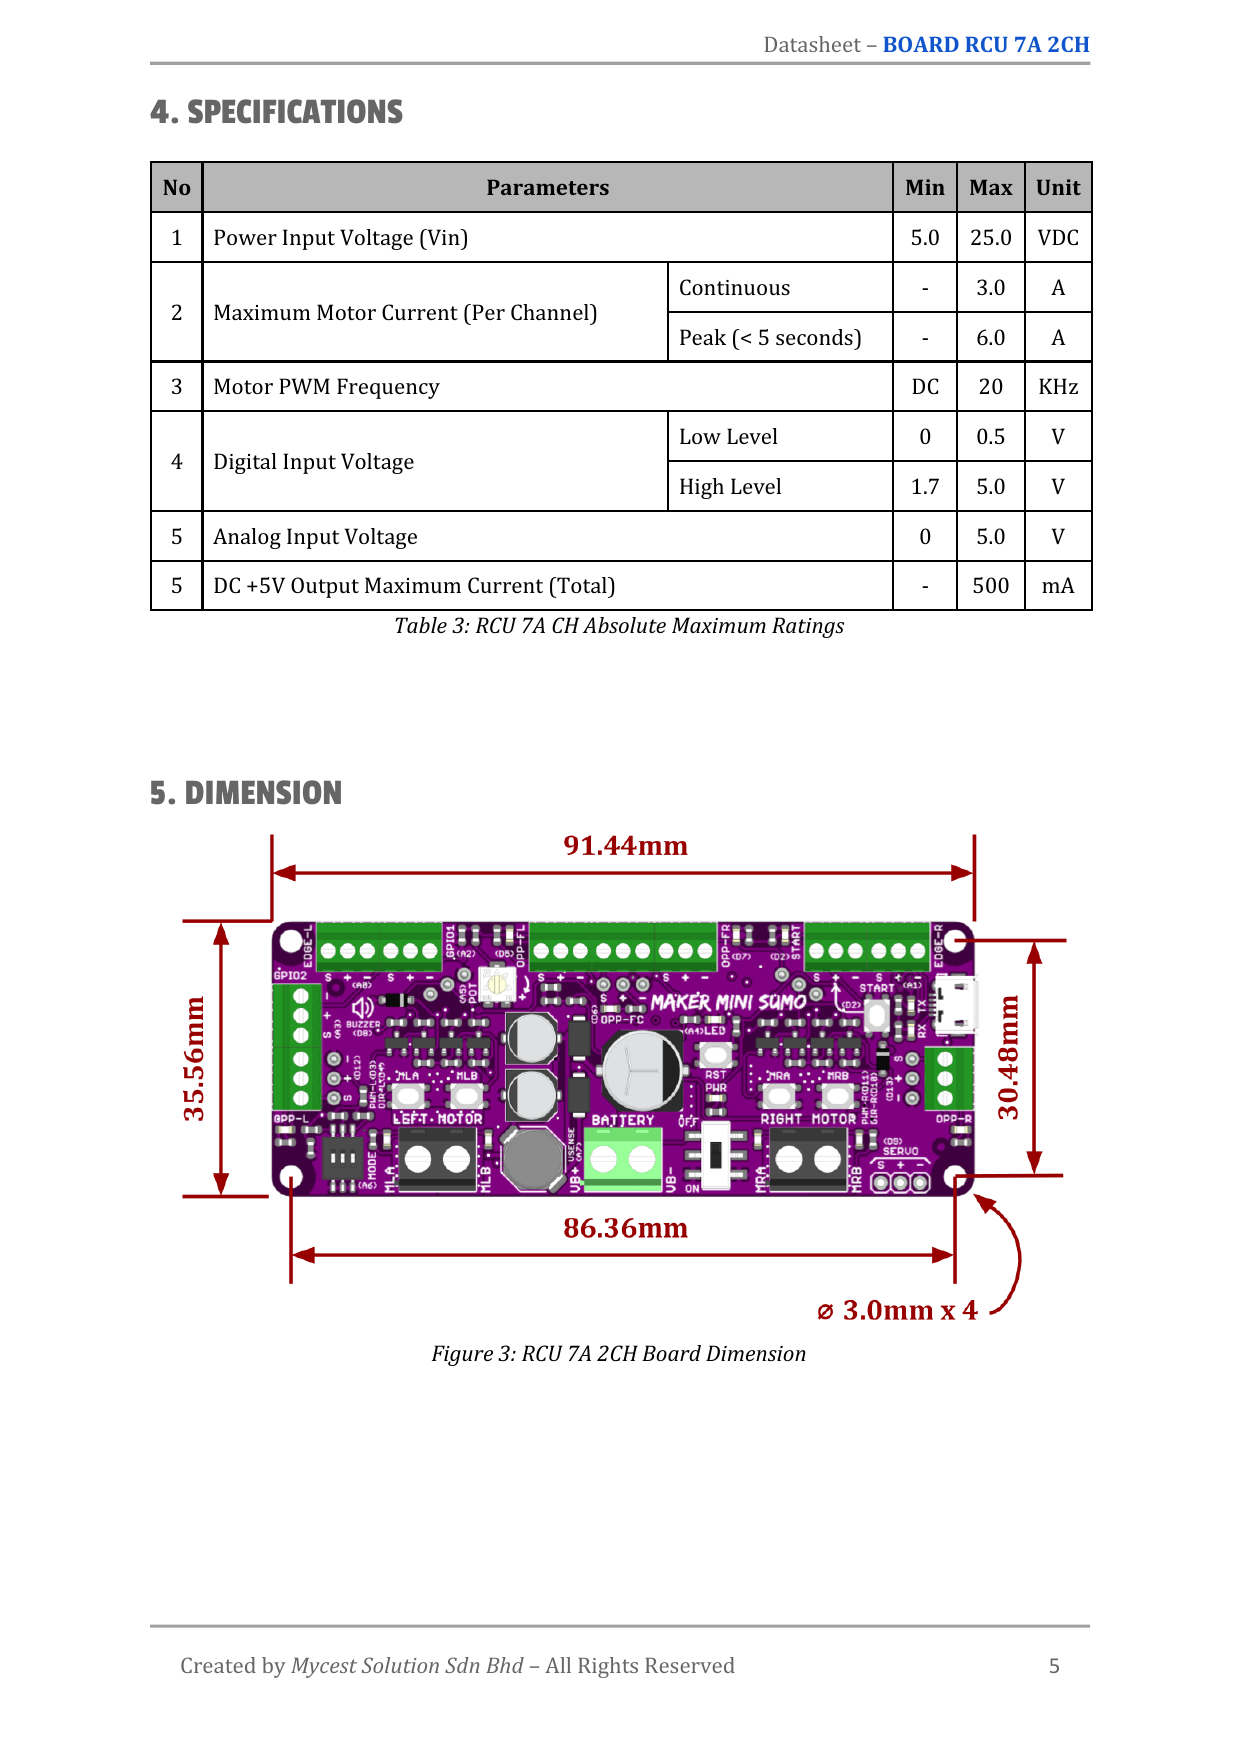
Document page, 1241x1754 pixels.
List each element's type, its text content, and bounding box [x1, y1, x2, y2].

table_header Parameters [204, 163, 892, 211]
table_cell DC [894, 363, 956, 410]
table_cell 5.0 [894, 213, 956, 261]
table_cell 0 [894, 512, 956, 559]
table_cell High Level [669, 462, 892, 510]
table_header No [152, 163, 201, 211]
table_cell Digital Input Voltage [204, 412, 667, 510]
table_cell 2 [152, 263, 201, 360]
table_cell Analog Input Voltage [204, 512, 892, 559]
text Figure 3: RCU 7A 2CH Board Dimension [150, 1339, 1090, 1366]
table_cell mA [1026, 562, 1091, 609]
table_header Unit [1026, 163, 1091, 211]
table_cell 3.0 [958, 263, 1024, 311]
table_cell 0 [894, 412, 956, 460]
table_cell 500 [958, 562, 1024, 609]
subtitle 4. SPECIFICATIONS [150, 92, 1090, 133]
table_cell 0.5 [958, 412, 1024, 460]
table_cell V [1026, 512, 1091, 559]
table_cell 20 [958, 363, 1024, 410]
table_cell A [1026, 263, 1091, 311]
table_cell Peak (< 5 seconds) [669, 313, 892, 360]
table_cell V [1026, 462, 1091, 510]
text Table 3: RCU 7A CH Absolute Maximum Ratings [150, 611, 1090, 638]
table_cell - [894, 263, 956, 311]
table_cell Continuous [669, 263, 892, 311]
table_cell 1 [152, 213, 201, 261]
subtitle 5. DIMENSION [150, 773, 1090, 814]
table_cell 3 [152, 363, 201, 410]
table_cell 5.0 [958, 512, 1024, 559]
table_cell Power Input Voltage (Vin) [204, 213, 892, 261]
picture [154, 814, 1087, 1340]
table_cell 5 [152, 562, 201, 609]
table_cell Maximum Motor Current (Per Channel) [204, 263, 667, 360]
table_cell 6.0 [958, 313, 1024, 360]
table_cell - [894, 313, 956, 360]
table_cell 5.0 [958, 462, 1024, 510]
table_cell KHz [1026, 363, 1091, 410]
table_cell 5 [152, 512, 201, 559]
table_cell Low Level [669, 412, 892, 460]
table_cell A [1026, 313, 1091, 360]
table_cell 25.0 [958, 213, 1024, 261]
table_header Max [958, 163, 1024, 211]
table_cell V [1026, 412, 1091, 460]
table_cell 1.7 [894, 462, 956, 510]
table_cell 4 [152, 412, 201, 510]
table_cell VDC [1026, 213, 1091, 261]
table_cell DC +5V Output Maximum Current (Total) [204, 562, 892, 609]
table_cell - [894, 562, 956, 609]
table_cell Motor PWM Frequency [204, 363, 892, 410]
table_header Min [894, 163, 956, 211]
